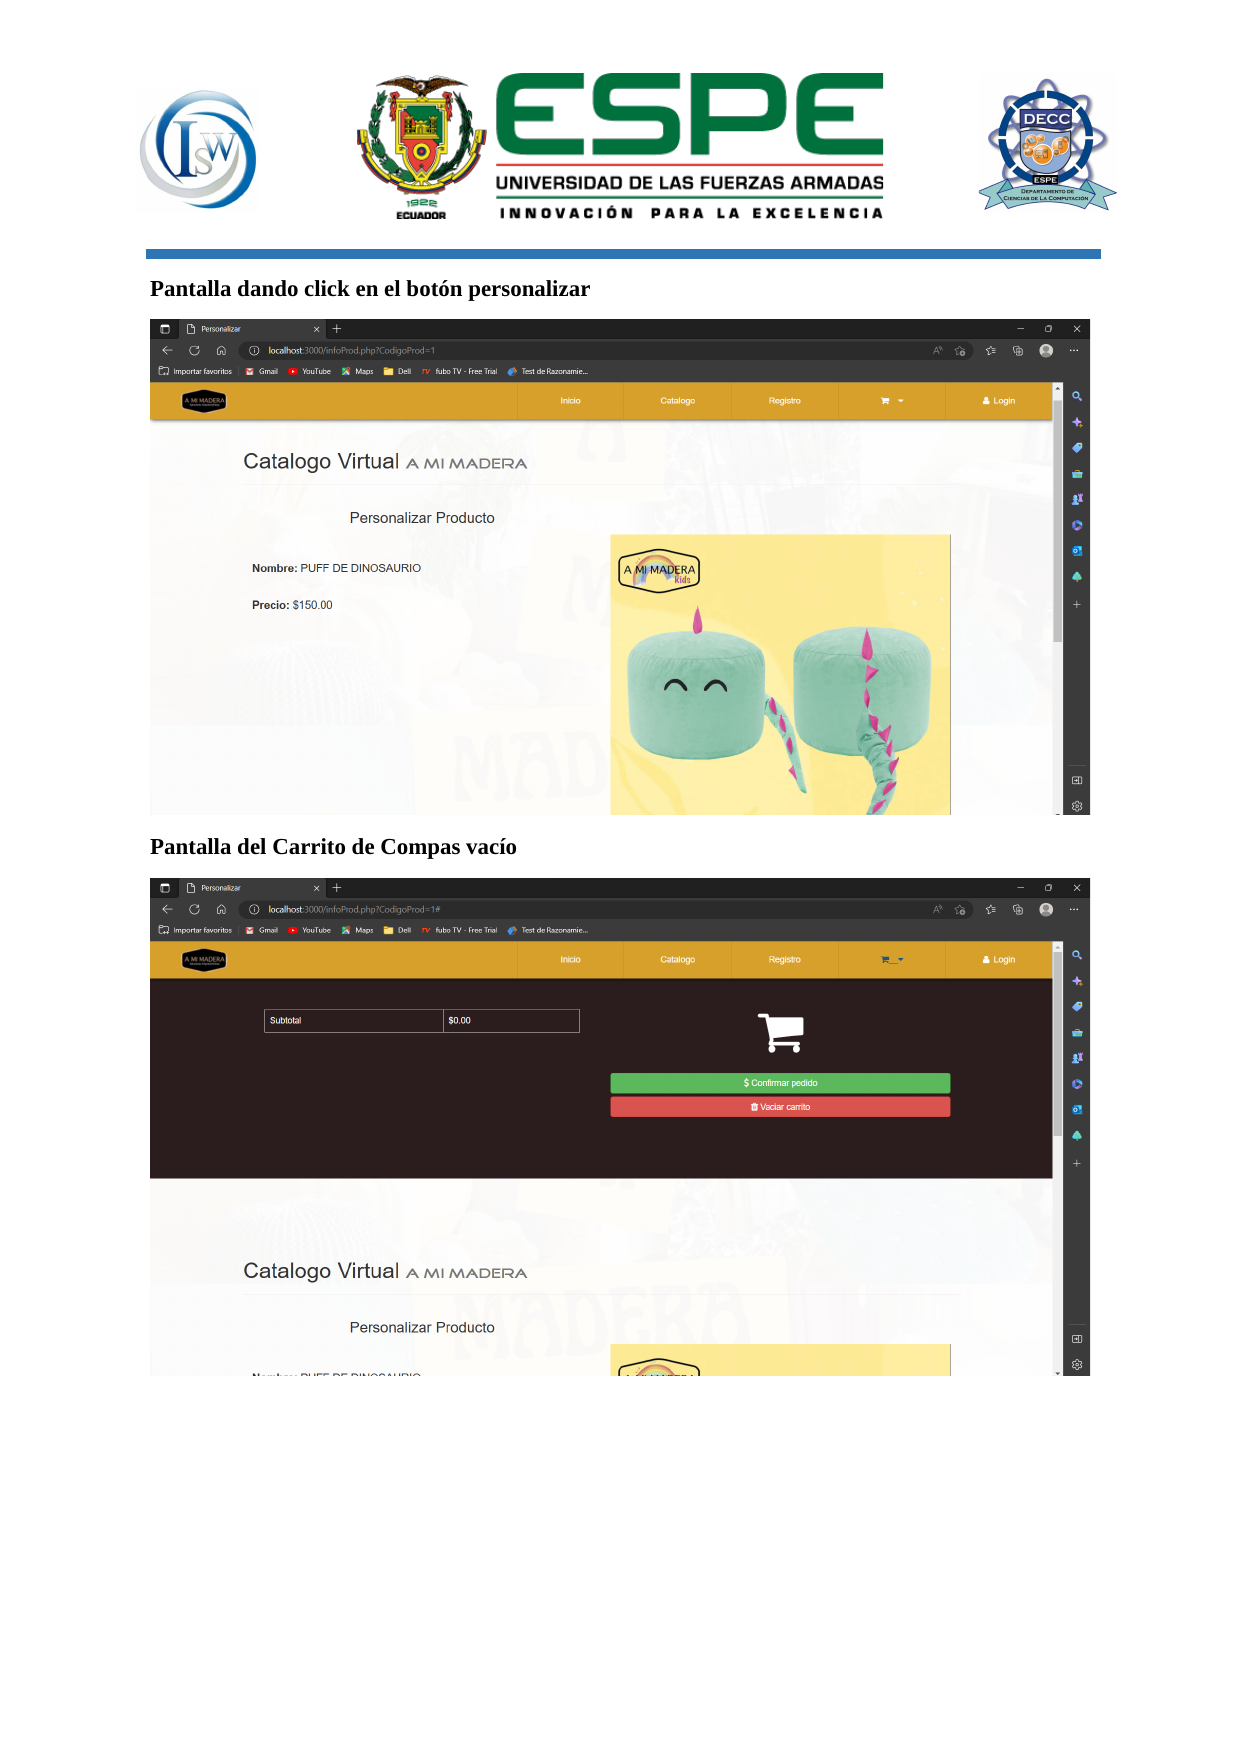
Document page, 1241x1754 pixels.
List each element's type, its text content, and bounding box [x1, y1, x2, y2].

picture [135, 87, 260, 213]
picture [357, 73, 884, 219]
picture [150, 878, 1091, 1376]
picture [150, 319, 1091, 815]
text Pantalla del Carrito de Compas vacío [150, 833, 1090, 859]
picture [978, 73, 1118, 213]
text Pantalla dando click en el botón personalizar [150, 274, 1090, 301]
